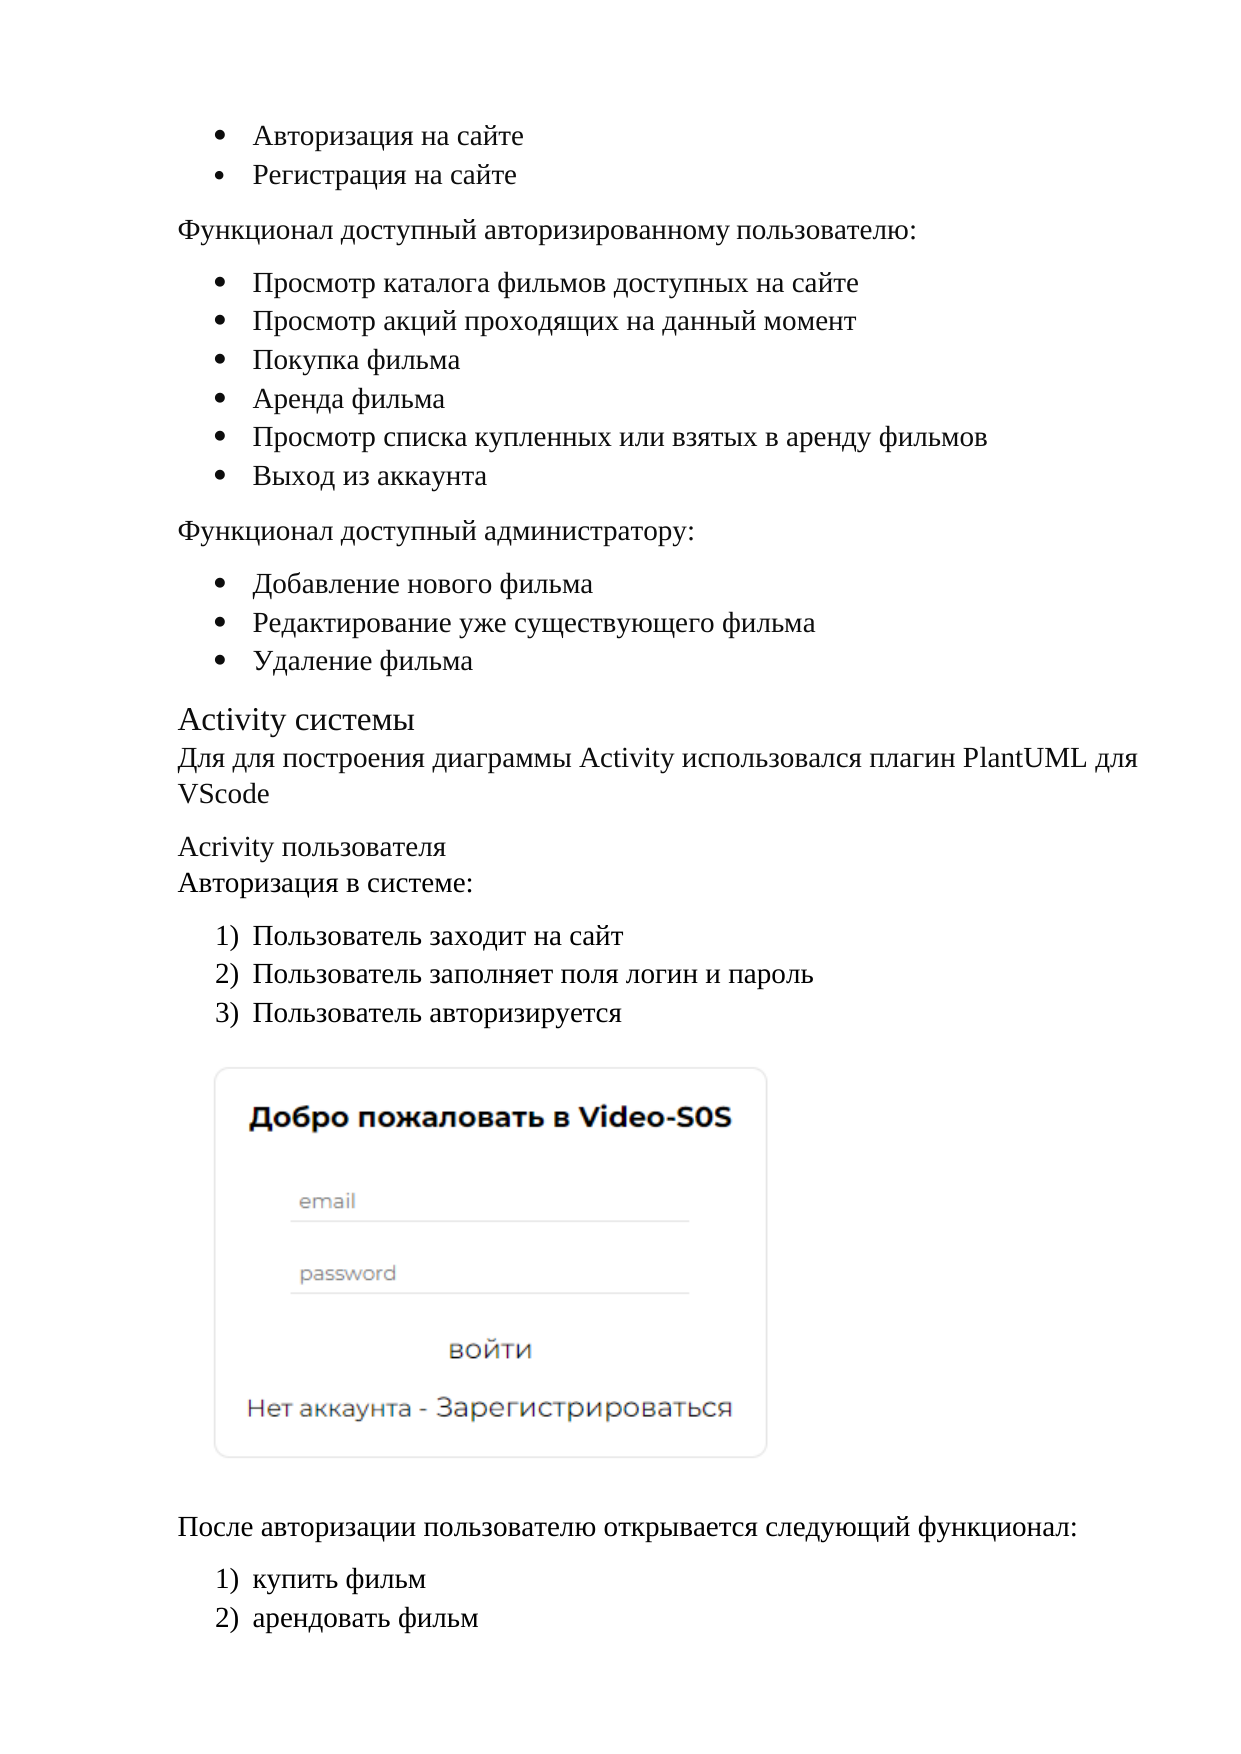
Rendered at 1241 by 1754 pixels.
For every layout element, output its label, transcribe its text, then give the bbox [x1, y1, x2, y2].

list купить фильм [215, 1561, 1152, 1595]
list Просмотр списка купленных или взятых в аренду фильмов [215, 419, 1152, 453]
list Редактирование уже существующего фильма [215, 605, 1152, 638]
list Просмотр акций проходящих на данный момент [215, 303, 1152, 337]
list Пользователь заходит на сайт [215, 918, 1152, 952]
picture [177, 1050, 815, 1490]
subtitle Acrivity пользователя [177, 829, 1152, 863]
text Для для построения диаграммы Activity использовался плагин PlantUML для VScode [177, 740, 1152, 810]
list Авторизация на сайте [215, 118, 1152, 152]
list Удаление фильма [215, 643, 1152, 677]
list Пользователь заполняет поля логин и пароль [215, 957, 1152, 990]
subtitle Activity системы [177, 699, 1152, 737]
list Пользователь авторизируется [215, 995, 1152, 1029]
text Функционал доступный авторизированному пользователю: [177, 212, 1152, 246]
text После авторизации пользователю открывается следующий функционал: [177, 1509, 1152, 1542]
list Покупка фильма [215, 342, 1152, 376]
text Функционал доступный администратору: [177, 513, 1152, 547]
list Выход из аккаунта [215, 458, 1152, 492]
list арендовать фильм [215, 1600, 1152, 1633]
list Просмотр каталога фильмов доступных на сайте [215, 265, 1152, 298]
list Регистрация на сайте [215, 157, 1152, 190]
list Добавление нового фильма [215, 566, 1152, 600]
list Аренда фильма [215, 381, 1152, 414]
text Авторизация в системе: [177, 865, 1152, 899]
